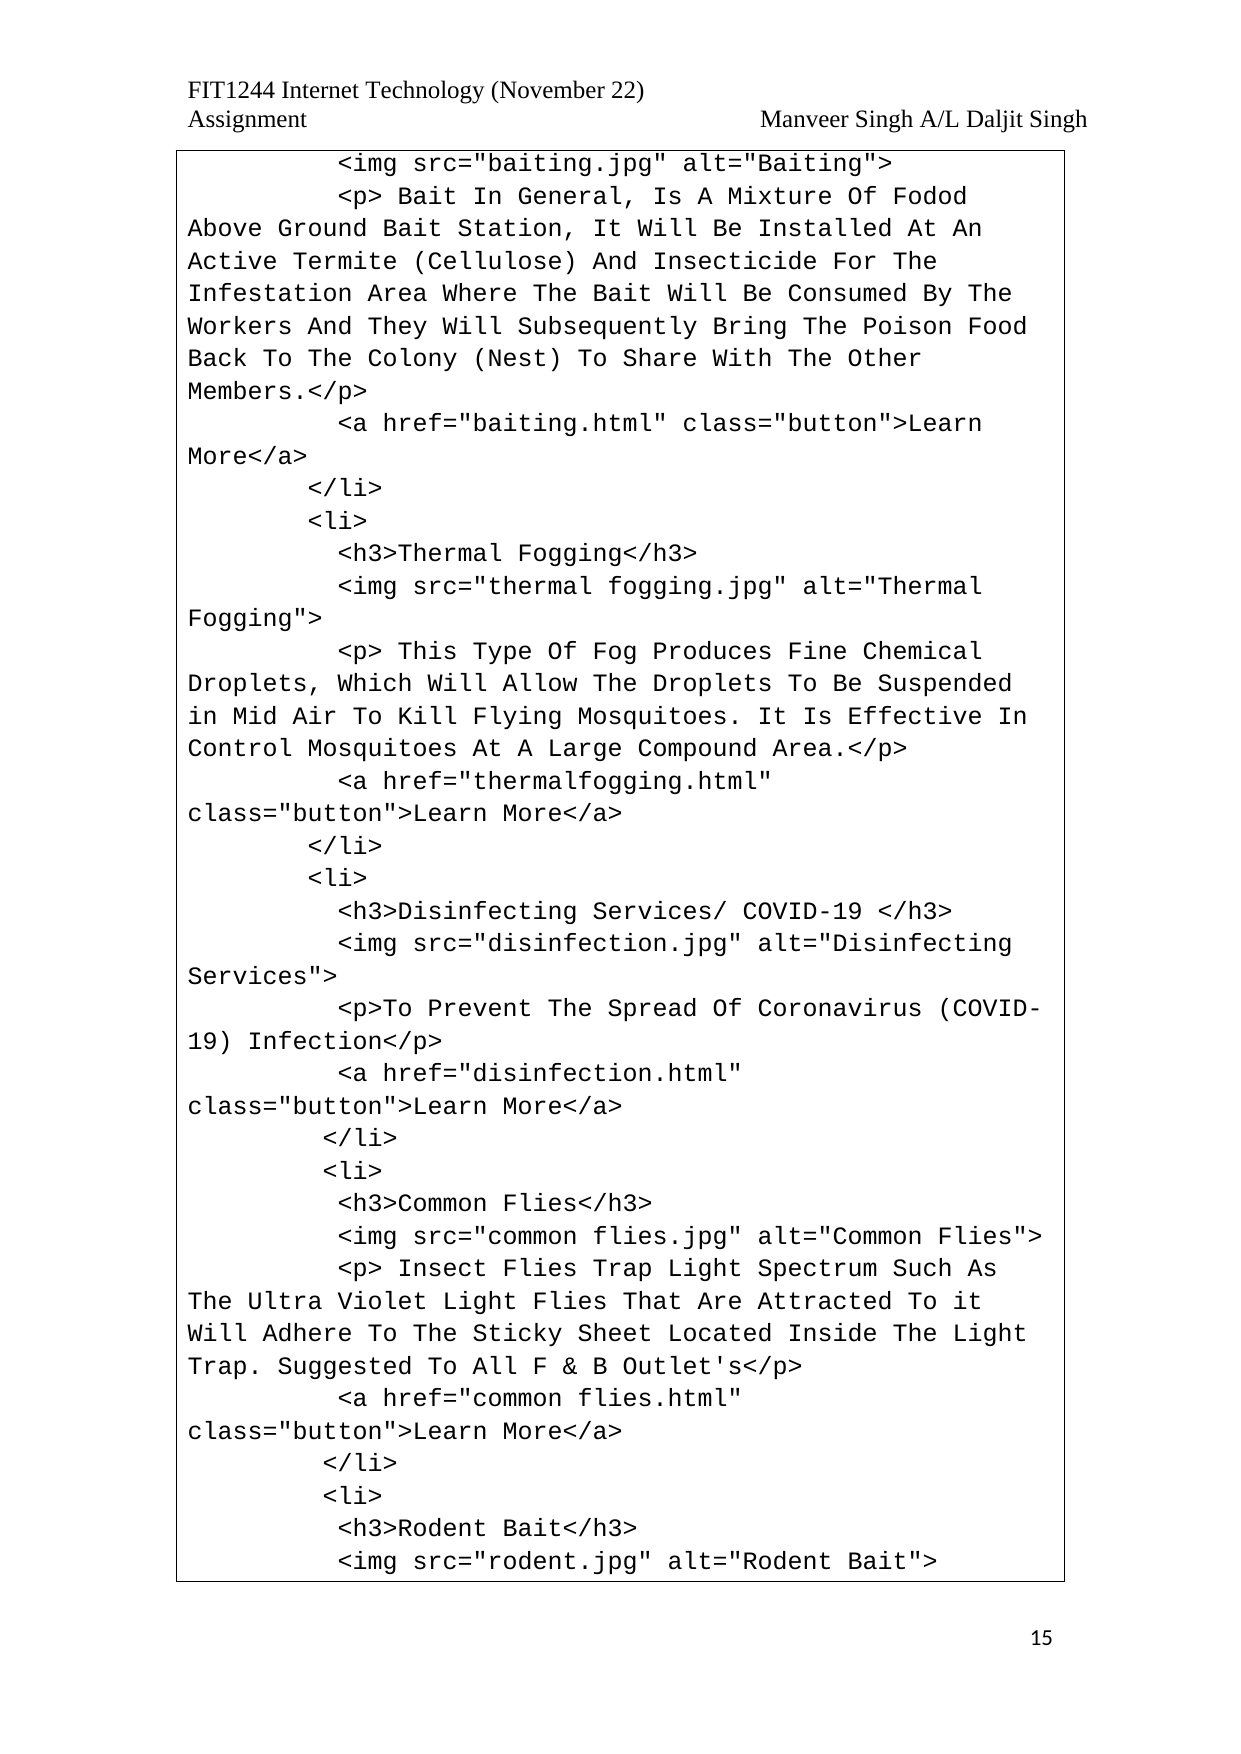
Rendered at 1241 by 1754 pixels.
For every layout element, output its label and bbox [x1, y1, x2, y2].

table_header [177, 151, 1064, 1581]
